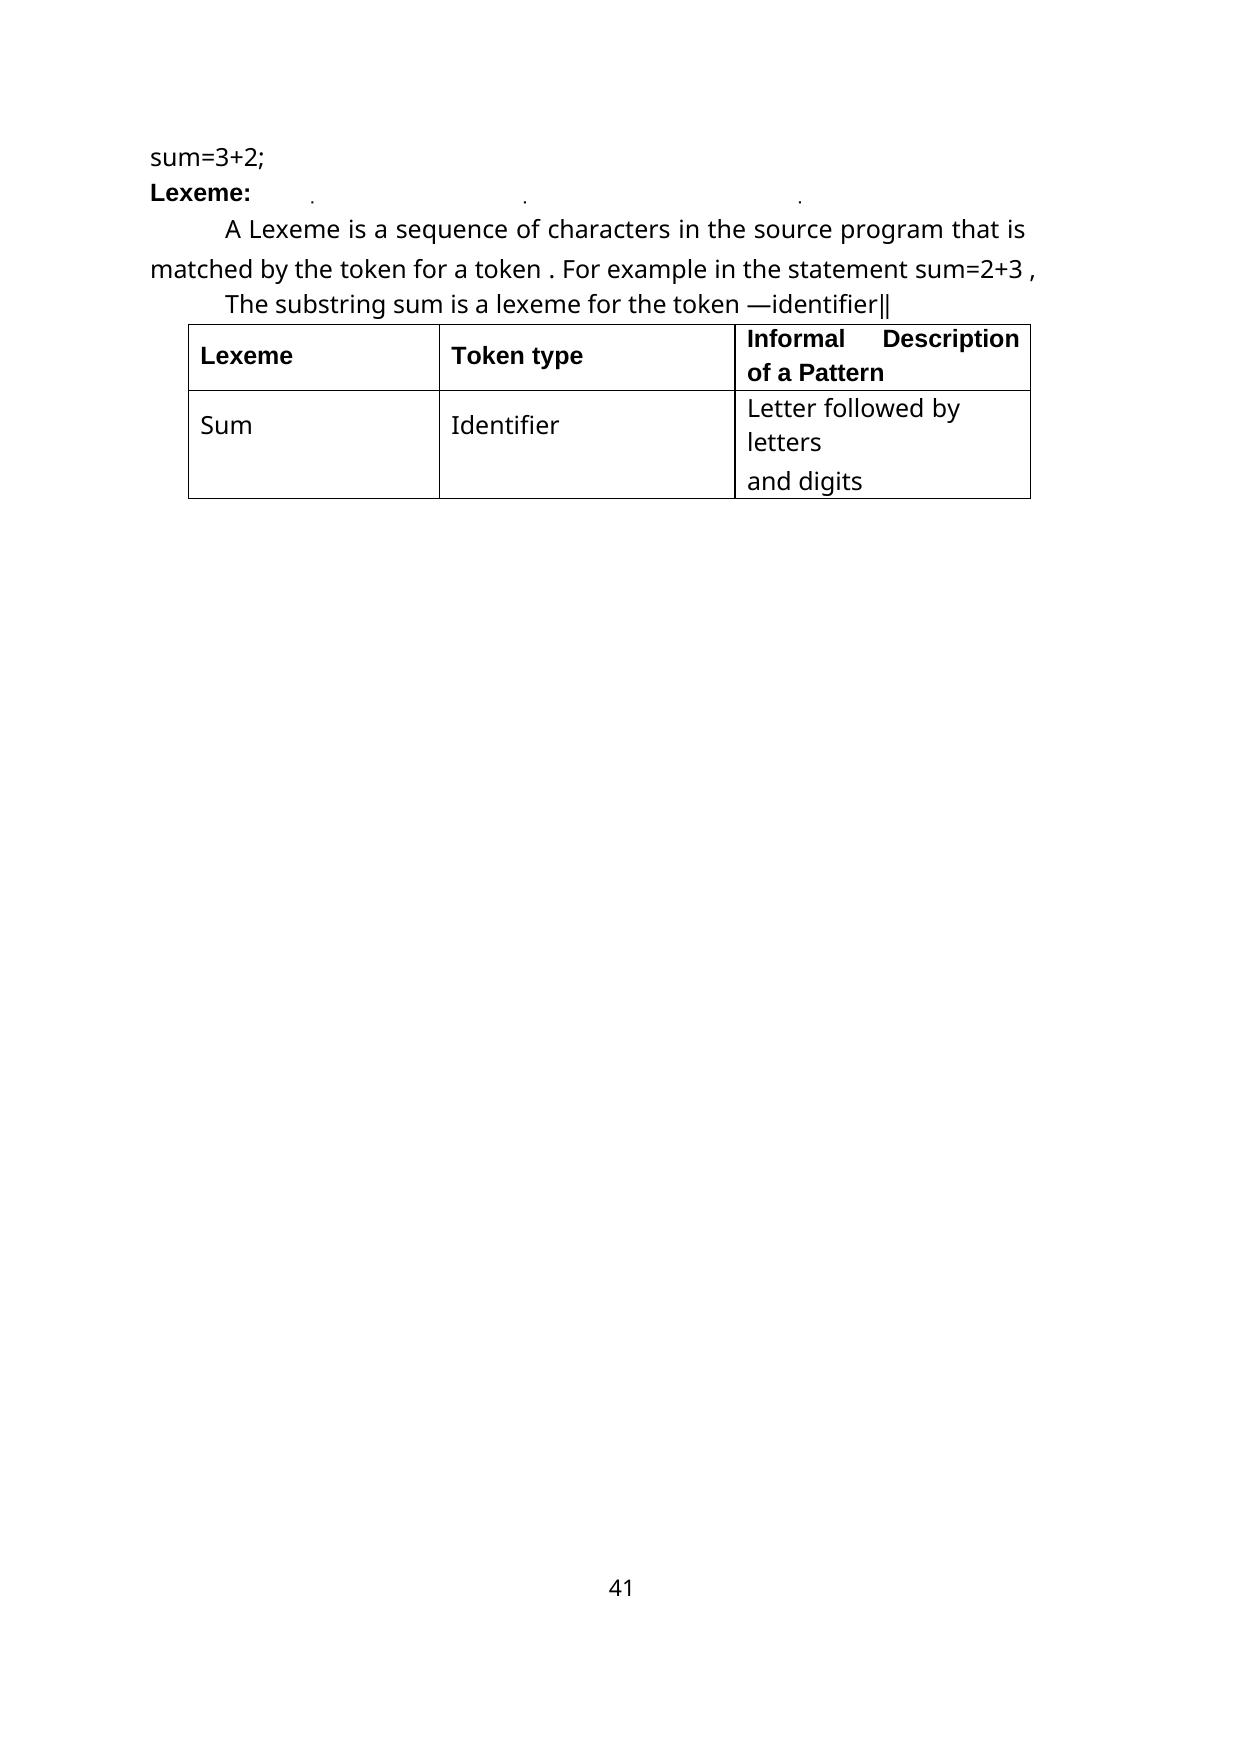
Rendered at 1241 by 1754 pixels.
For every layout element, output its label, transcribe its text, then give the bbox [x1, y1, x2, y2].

text The substring sum is a lexeme for the token ―identifier‖ [225, 291, 1240, 319]
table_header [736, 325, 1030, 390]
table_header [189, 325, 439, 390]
text A Lexeme is a sequence of characters in the source program that is matched by the token for a token . For example in the statement sum=2+3 , [150, 212, 1091, 286]
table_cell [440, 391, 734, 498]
subtitle Lexeme: [150, 179, 1240, 207]
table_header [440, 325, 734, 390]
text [150, 139, 1071, 174]
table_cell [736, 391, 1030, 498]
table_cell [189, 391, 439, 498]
